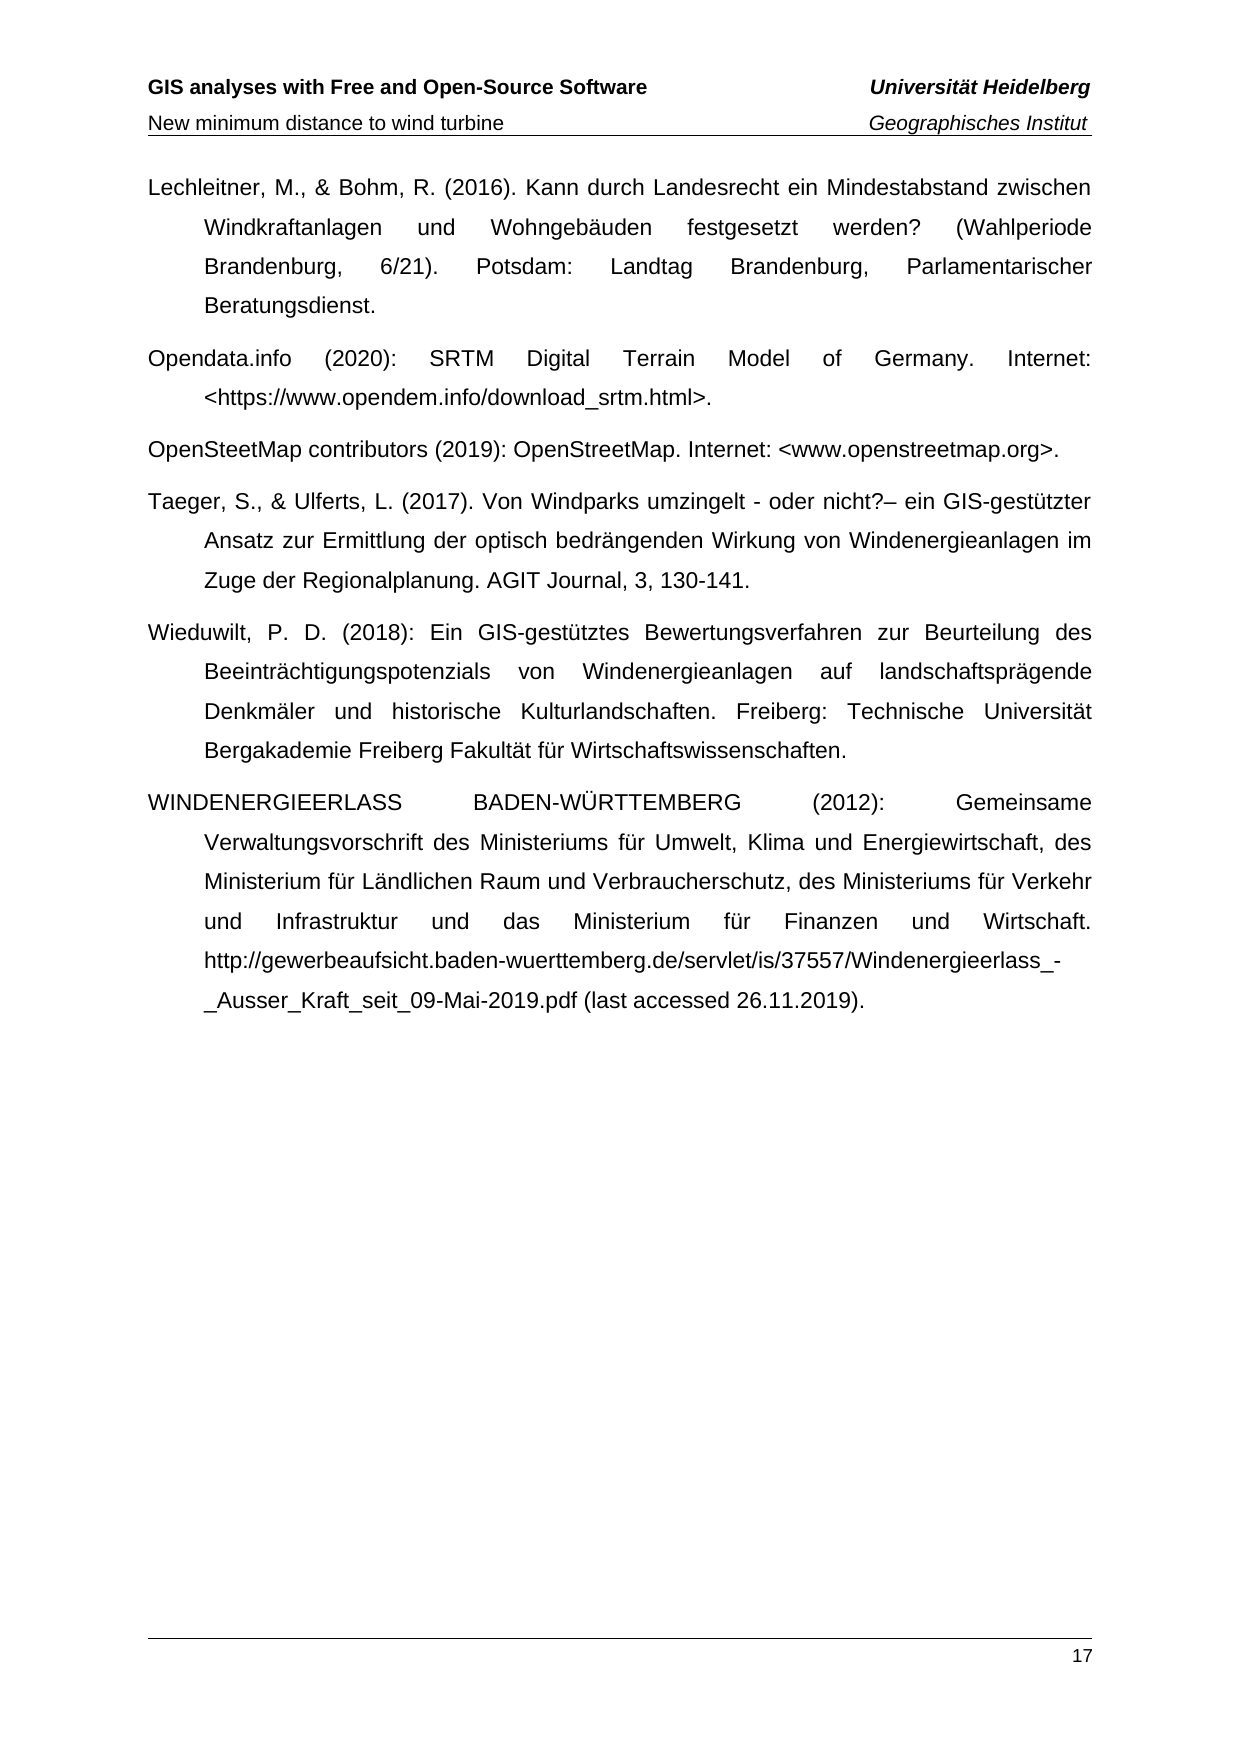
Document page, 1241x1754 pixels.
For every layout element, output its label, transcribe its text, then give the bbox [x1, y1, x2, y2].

text Lechleitner, M., & Bohm, R. (2016). Kann durch Landesrecht ein Mindestabstand zwischen Windkraftanlagen und Wohngebäuden festgesetzt werden? (Wahlperiode Brandenburg, 6/21). Potsdam: Landtag Brandenburg, Parlamentarischer Beratungsdienst. [148, 174, 1092, 319]
text Taeger, S., & Ulferts, L. (2017). Von Windparks umzingelt - oder nicht?‒ ein GIS-gestützter Ansatz zur Ermittlung der optisch bedrängenden Wirkung von Windenergieanlagen im Zuge der Regionalplanung. AGIT Journal, 3, 130-141. [148, 488, 1092, 593]
text Wieduwilt, P. D. (2018): Ein GIS-gestütztes Bewertungsverfahren zur Beurteilung des Beeinträchtigungspotenzials von Windenergieanlagen auf landschaftsprägende Denkmäler und historische Kulturlandschaften. Freiberg: Technische Universität Bergakademie Freiberg Fakultät für Wirtschaftswissenschaften. [148, 619, 1092, 764]
text WINDENERGIEERLASS BADEN-WÜRTTEMBERG (2012): Gemeinsame Verwaltungsvorschrift des Ministeriums für Umwelt, Klima und Energiewirtschaft, des Ministerium für Ländlichen Raum und Verbraucherschutz, des Ministeriums für Verkehr und Infrastruktur und das Ministerium für Finanzen und Wirtschaft. http://gewerbeaufsicht.baden-wuerttemberg.de/servlet/is/37557/Windenergieerlass_-_Ausser_Kraft_seit_09-Mai-2019.pdf (last accessed 26.11.2019). [148, 789, 1092, 1013]
text Opendata.info (2020): SRTM Digital Terrain Model of Germany. Internet: <https://www.opendem.info/download_srtm.html>. [148, 344, 1092, 410]
text OpenSteetMap contributors (2019): OpenStreetMap. Internet: <www.openstreetmap.org>. [148, 436, 1092, 462]
